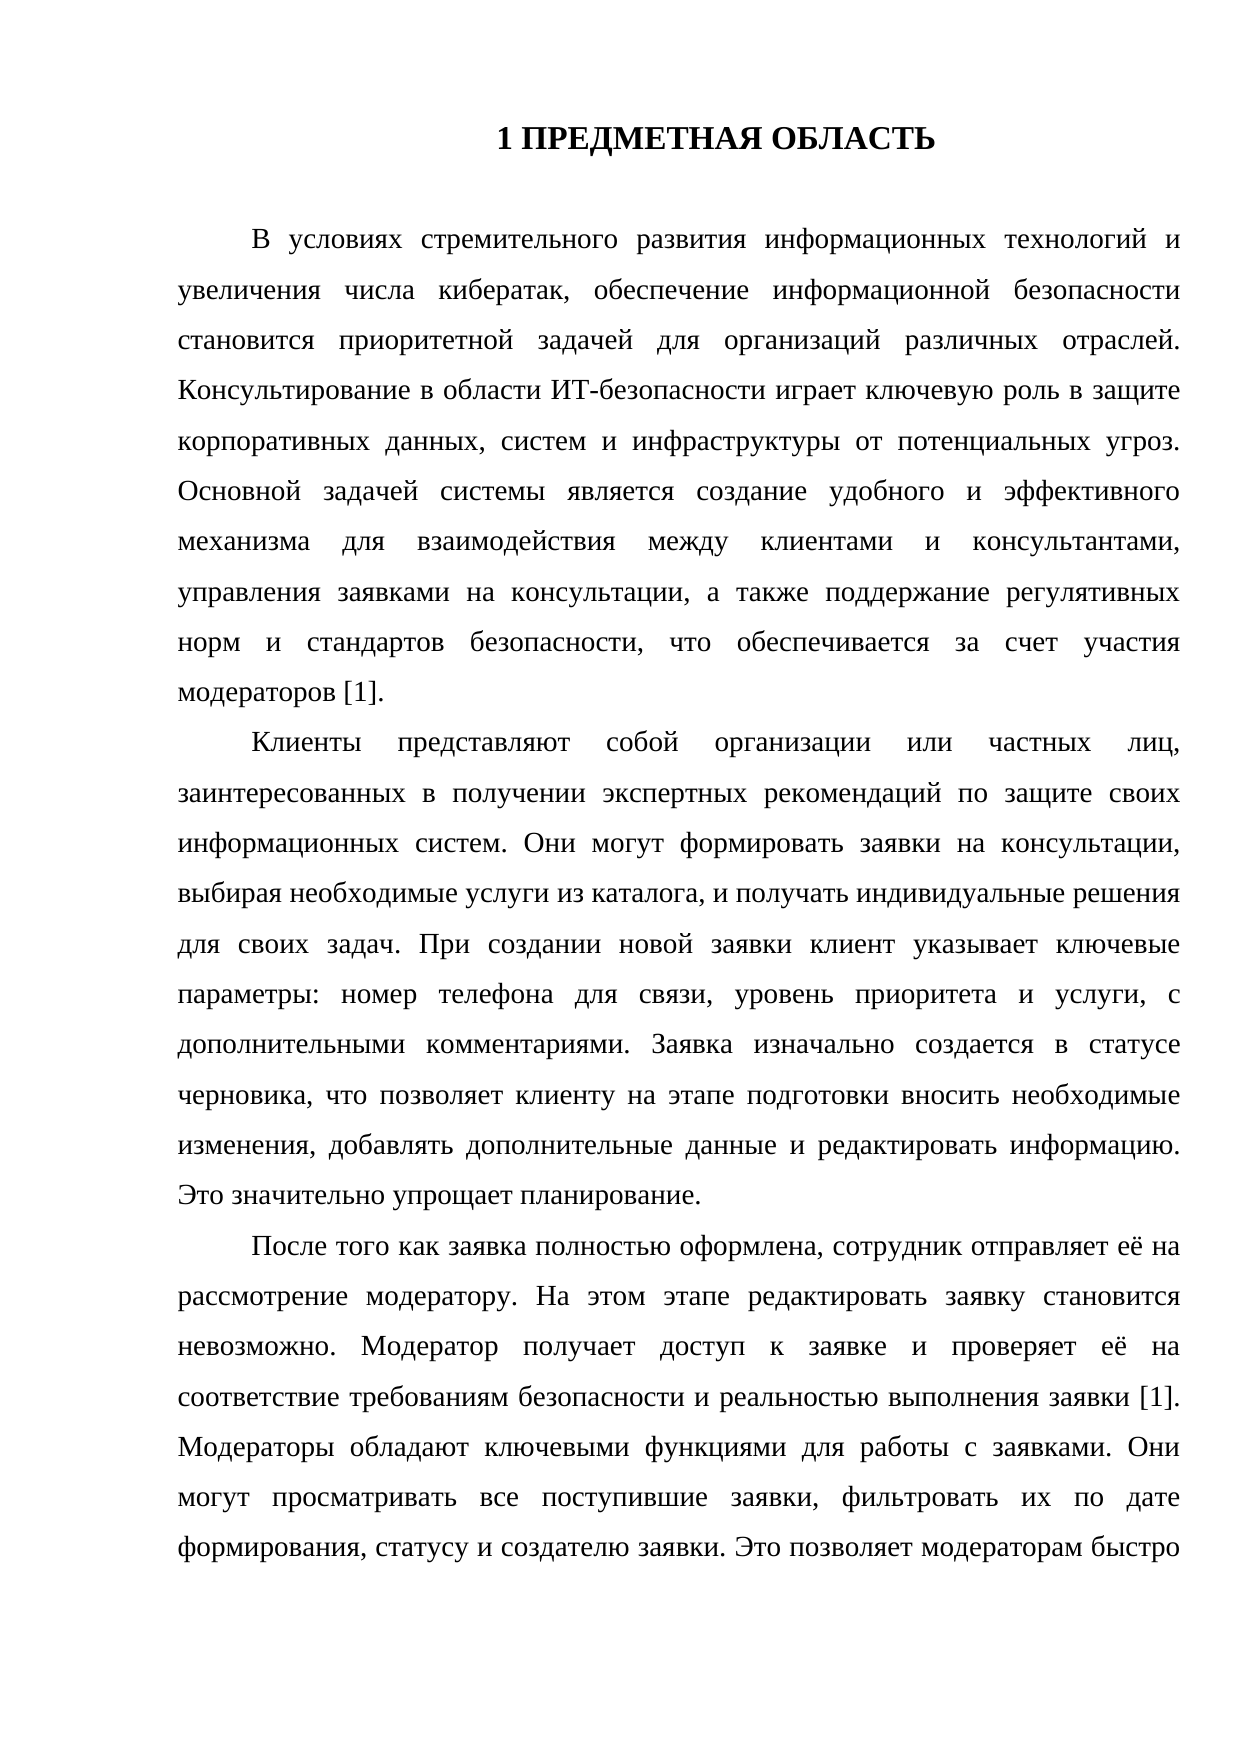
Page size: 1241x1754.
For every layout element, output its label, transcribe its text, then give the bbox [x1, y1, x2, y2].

list 1 ПРЕДМЕТНАЯ ОБЛАСТЬ [251, 118, 1181, 156]
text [177, 1228, 1181, 1563]
text В условиях стремительного развития информационных технологий и увеличения числа кибератак, обеспечение информационной безопасности становится приоритетной задачей для организаций различных отраслей. Консультирование в области ИТ-безопасности играет ключевую роль в защите корпоративных данных, систем и инфраструктуры от потенциальных угроз. Основной задачей системы является создание удобного и эффективного механизма для взаимодействия между клиентами и консультантами, управления заявками на консультации, а также поддержание регулятивных норм и стандартов безопасности, что обеспечивается за счет участия модераторов [1]. [177, 221, 1181, 708]
text Клиенты представляют собой организации или частных лиц, заинтересованных в получении экспертных рекомендаций по защите своих информационных систем. Они могут формировать заявки на консультации, выбирая необходимые услуги из каталога, и получать индивидуальные решения для своих задач. При создании новой заявки клиент указывает ключевые параметры: номер телефона для связи, уровень приоритета и услуги, с дополнительными комментариями. Заявка изначально создается в статусе черновика, что позволяет клиенту на этапе подготовки вносить необходимые изменения, добавлять дополнительные данные и редактировать информацию. Это значительно упрощает планирование. [177, 724, 1181, 1211]
